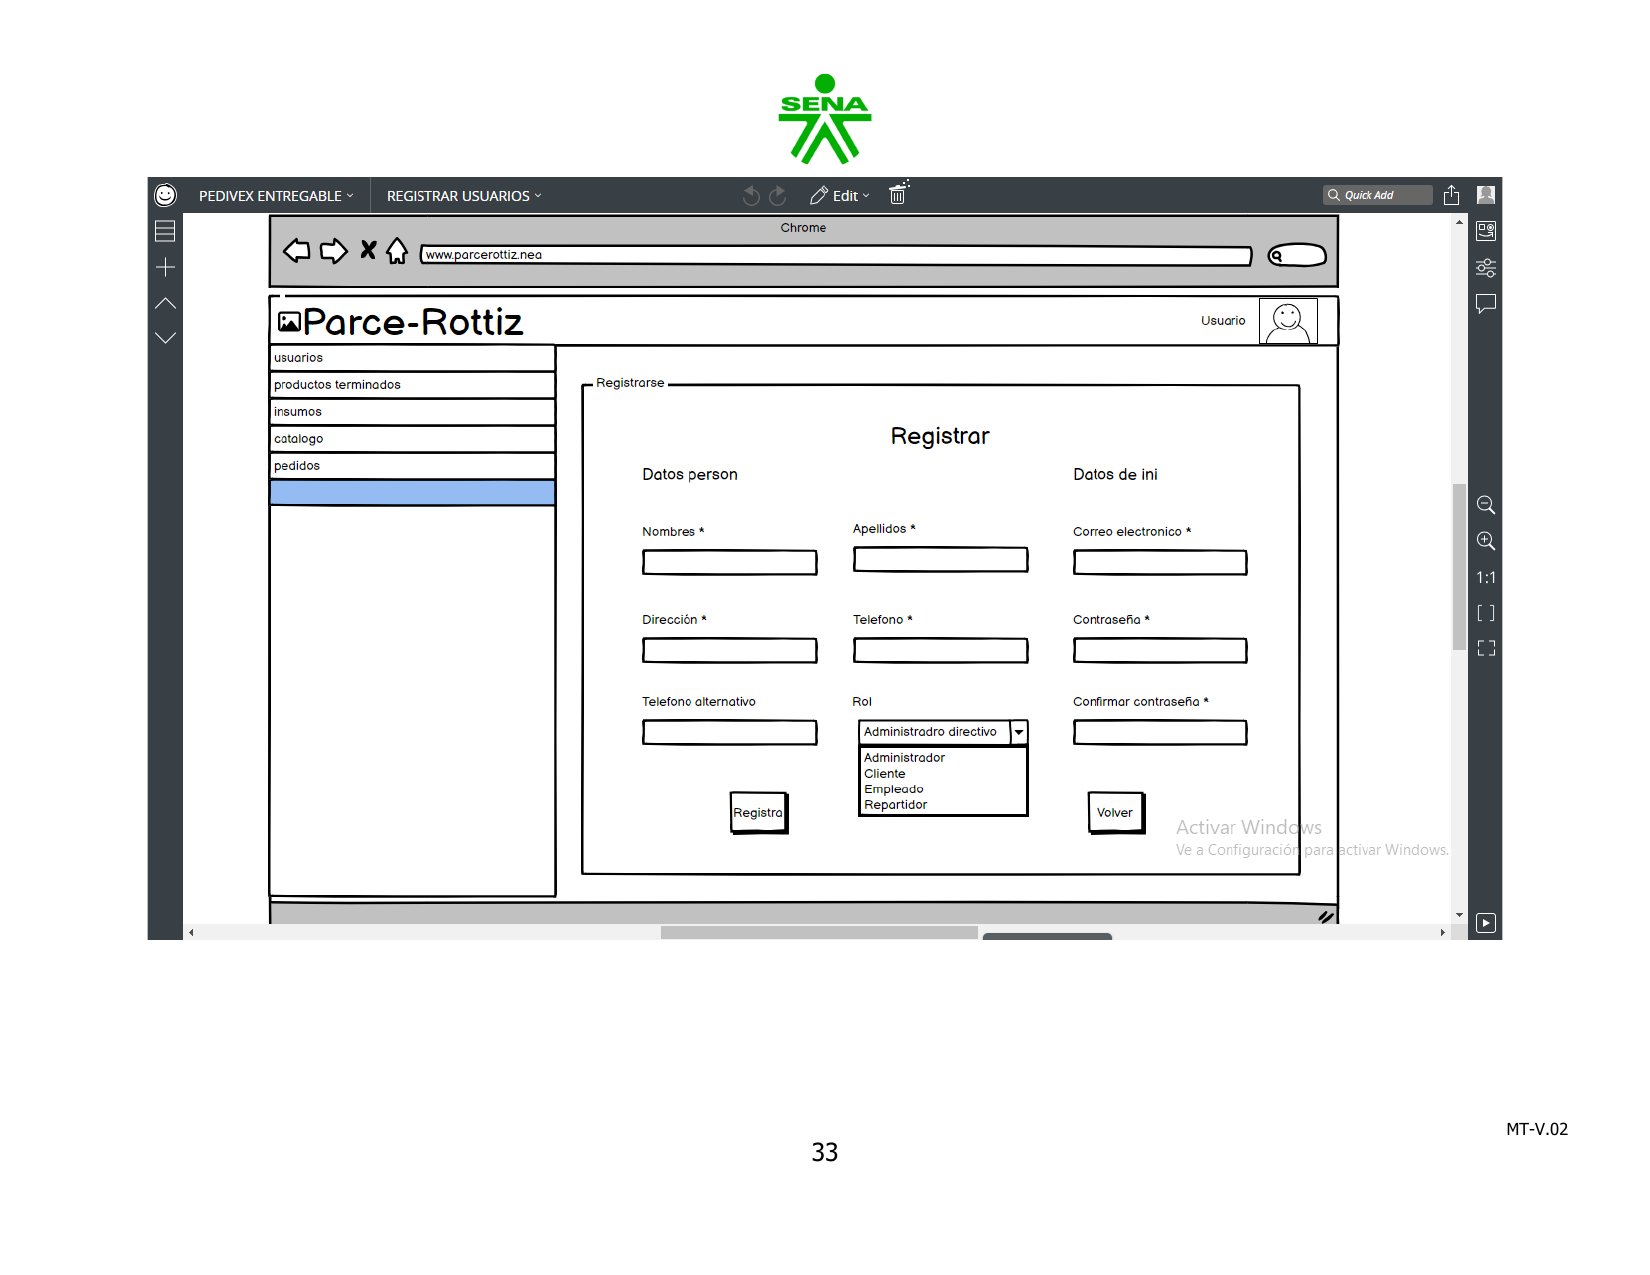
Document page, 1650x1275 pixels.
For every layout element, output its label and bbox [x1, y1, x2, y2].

picture [778, 73, 872, 165]
picture [147, 177, 1503, 940]
